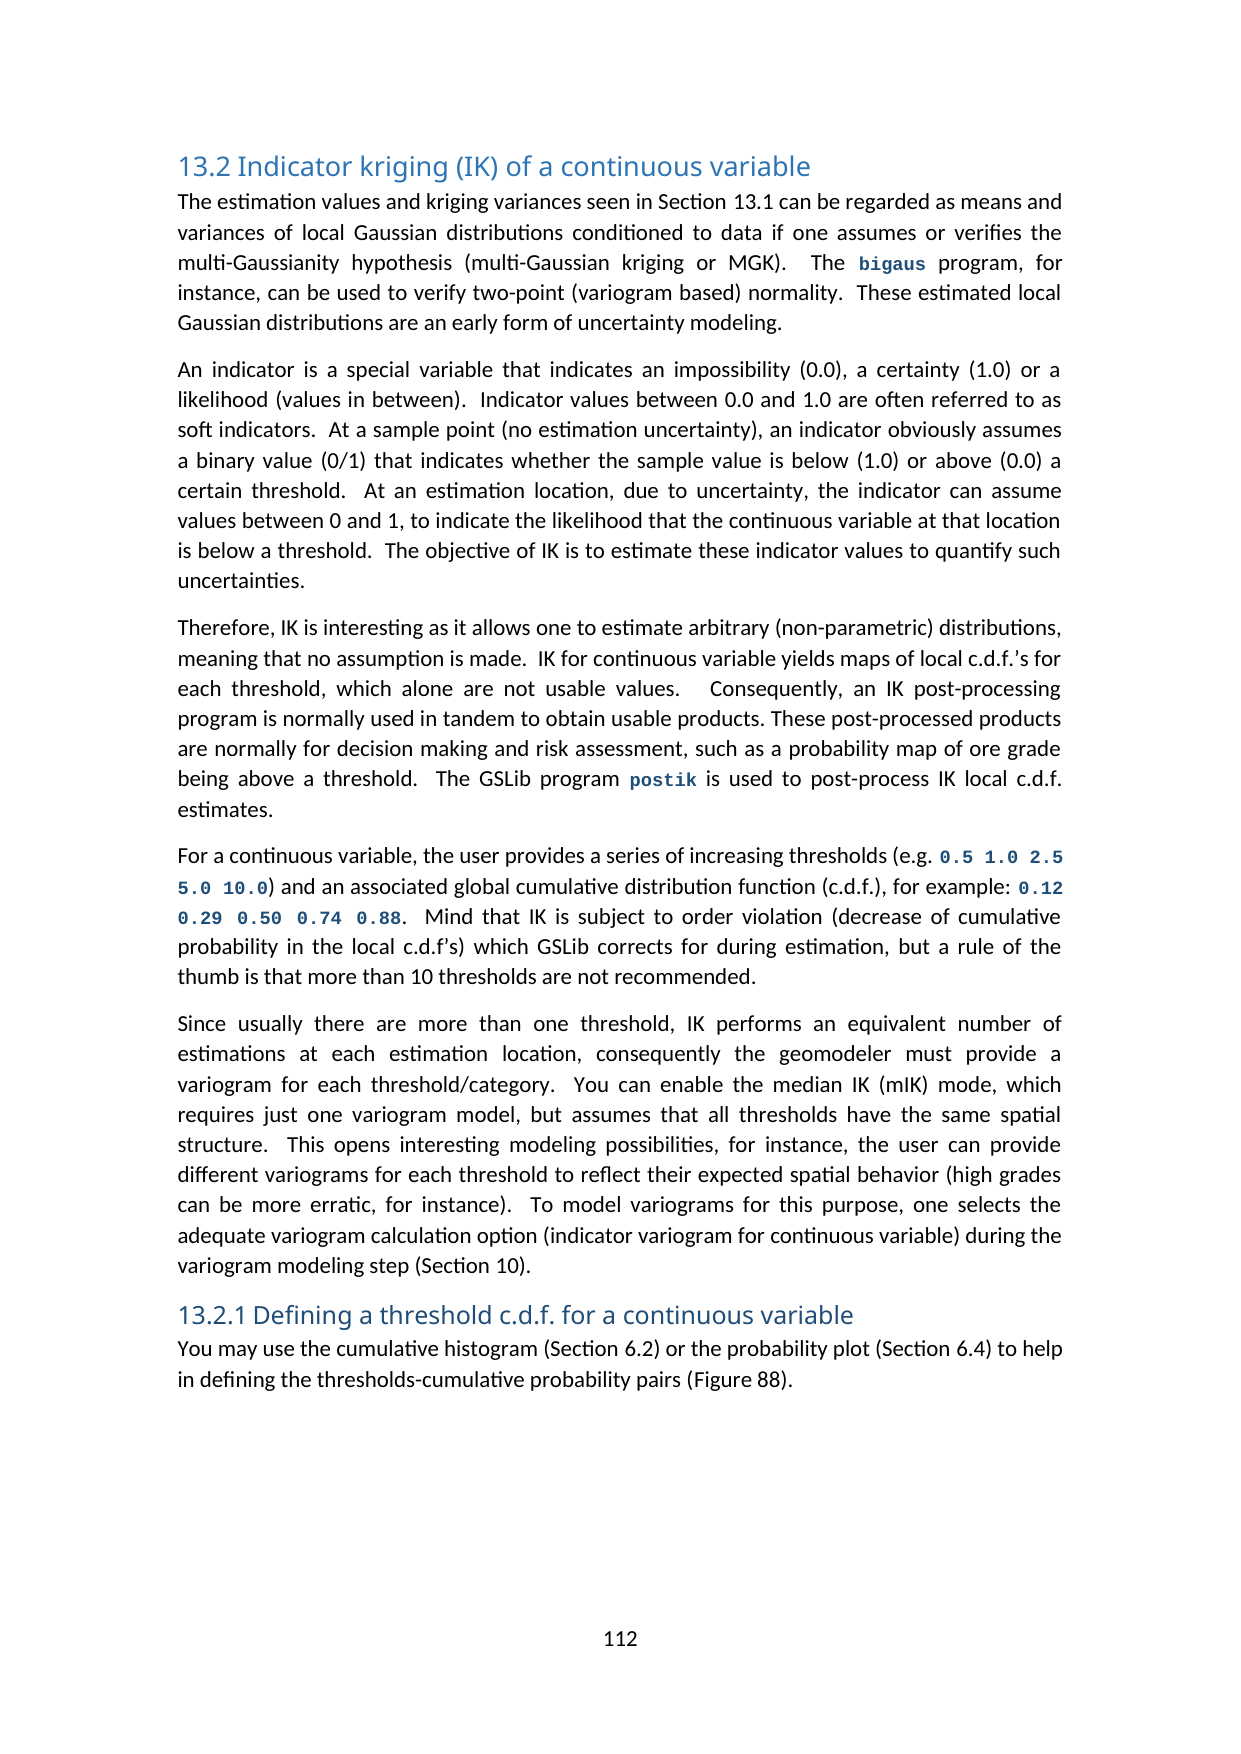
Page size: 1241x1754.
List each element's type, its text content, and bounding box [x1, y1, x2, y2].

text Since usually there are more than one threshold, IK performs an equivalent number of estimations at each estimation location, consequently the geomodeler must provide a variogram for each threshold/category. You can enable the median IK (mIK) mode, which requires just one variogram model, but assumes that all thresholds have the same spatial structure. This opens interesting modeling possibilities, for instance, the user can provide different variograms for each threshold to reflect their expected spatial behavior (high grades can be more erratic, for instance). To model variograms for this purpose, one selects the adequate variogram calculation option (indicator variogram for continuous variable) during the variogram modeling step (Section 10). [177, 1009, 1063, 1279]
subtitle Indicator kriging (IK) of a continuous variable [177, 148, 1063, 184]
text Therefore, IK is interesting as it allows one to estimate arbitrary (non-parametric) distributions, meaning that no assumption is made. IK for continuous variable yields maps of local c.d.f.’s for each threshold, which alone are not usable values. Consequently, an IK post-processing program is normally used in tandem to obtain usable products. These post-processed products are normally for decision making and risk assessment, such as a probability map of ore grade being above a threshold. The GSLib program postik is used to post-process IK local c.d.f. estimates. [177, 613, 1063, 823]
subtitle Defining a threshold c.d.f. for a continuous variable [177, 1298, 1063, 1332]
text You may use the cumulative histogram (Section 6.2) or the probability plot (Section 6.4) to help in defining the thresholds-cumulative probability pairs (Figure 88). [177, 1334, 1063, 1393]
text An indicator is a special variable that indicates an impossibility (0.0), a certainty (1.0) or a likelihood (values in between). Indicator values between 0.0 and 1.0 are often referred to as soft indicators. At a sample point (no estimation uncertainty), an indicator obviously assumes a binary value (0/1) that indicates whether the sample value is below (1.0) or above (0.0) a certain threshold. At an estimation location, due to uncertainty, the indicator can assume values between 0 and 1, to indicate the likelihood that the continuous variable at that location is below a threshold. The objective of IK is to estimate these indicator values to quantify such uncertainties. [177, 355, 1063, 594]
text The estimation values and kriging variances seen in Section 13.1 can be regarded as means and variances of local Gaussian distributions conditioned to data if one assumes or verifies the multi-Gaussianity hypothesis (multi-Gaussian kriging or MGK). The bigaus program, for instance, can be used to verify two-point (variogram based) normality. These estimated local Gaussian distributions are an early form of uncertainty modeling. [177, 187, 1063, 336]
text For a continuous variable, the user provides a series of increasing thresholds (e.g. 0.5 1.0 2.5 5.0 10.0) and an associated global cumulative distribution function (c.d.f.), for example: 0.12 0.29 0.50 0.74 0.88. Mind that IK is subject to order violation (decrease of cumulative probability in the local c.d.f’s) which GSLib corrects for during estimation, but a rule of the thumb is that more than 10 thresholds are not recommended. [177, 842, 1063, 990]
